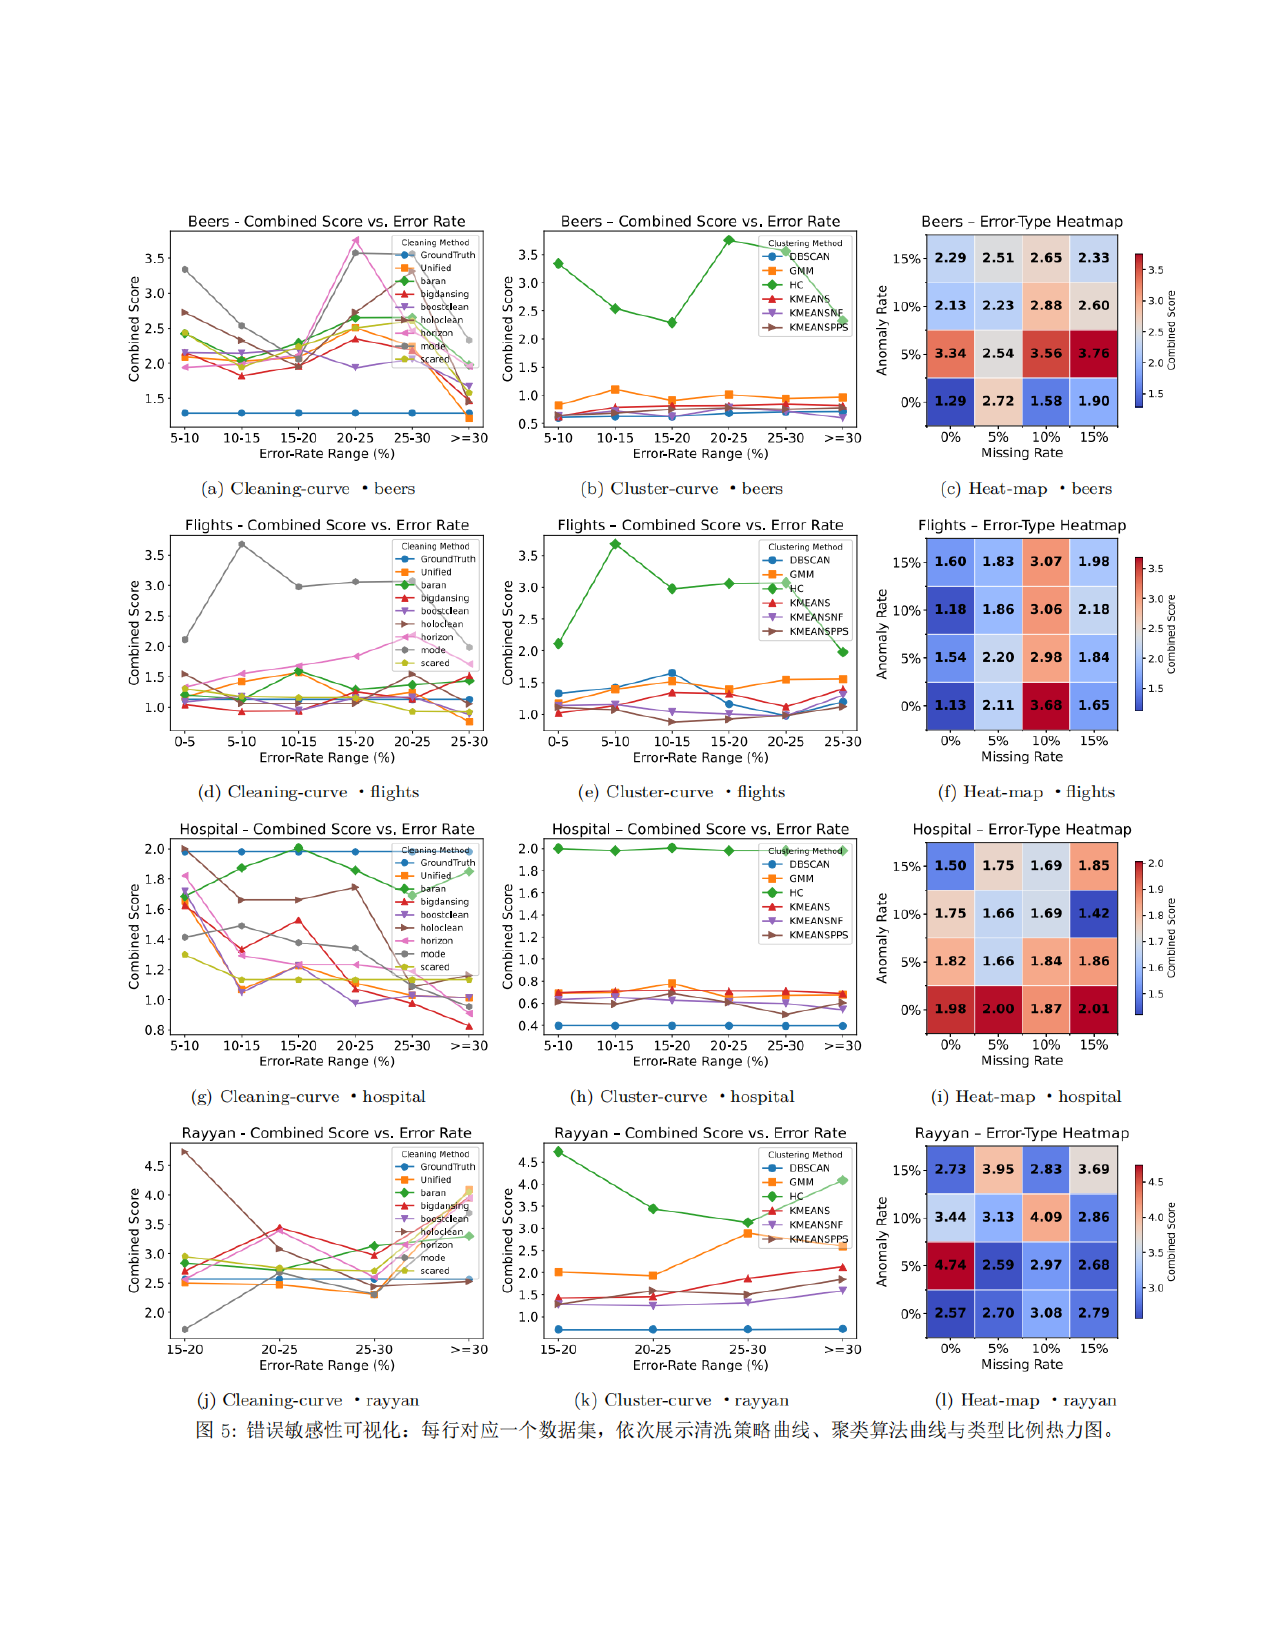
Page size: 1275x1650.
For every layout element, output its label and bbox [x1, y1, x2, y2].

picture [109, 202, 1189, 1452]
